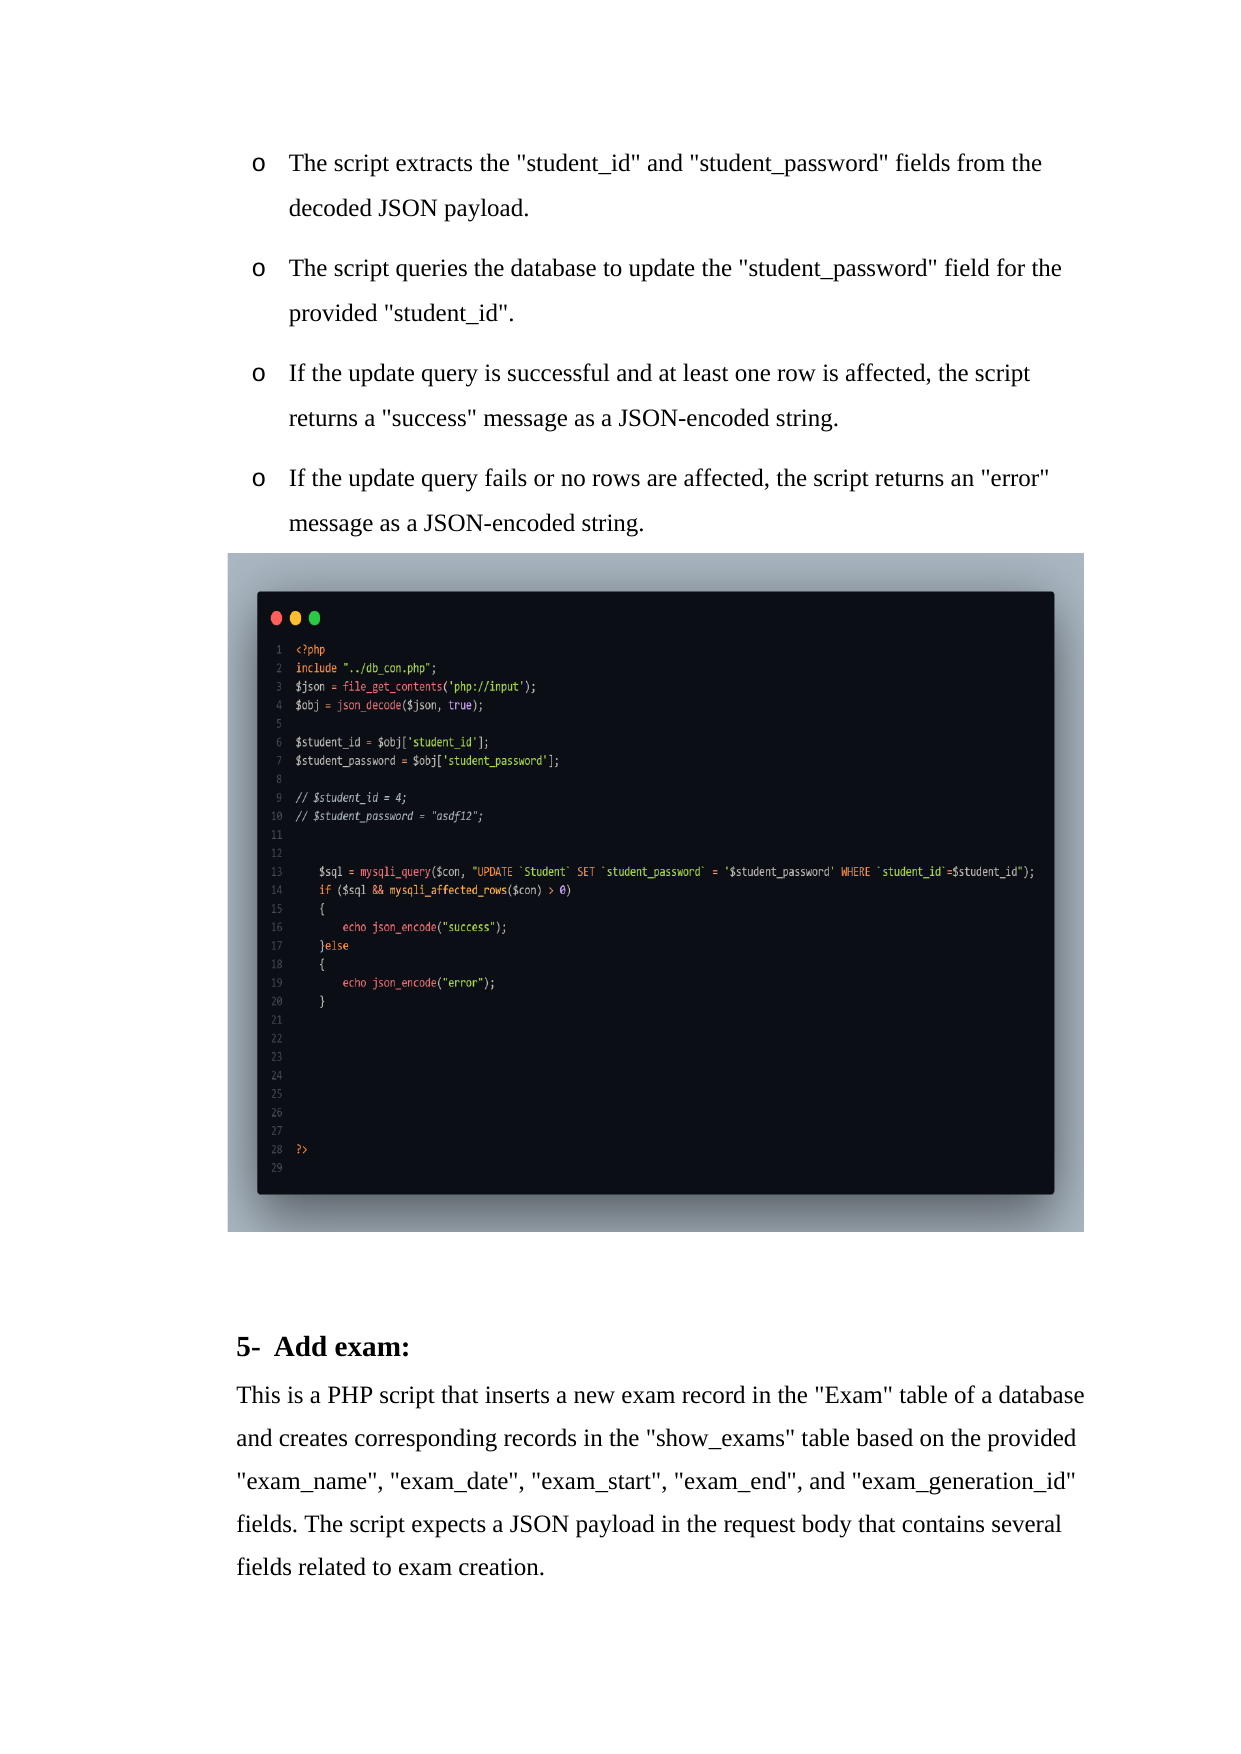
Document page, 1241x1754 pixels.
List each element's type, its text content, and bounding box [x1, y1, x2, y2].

text This is a PHP script that inserts a new exam record in the "Exam" table of a database and creates corresponding records in the "show_exams" table based on the provided "exam_name", "exam_date", "exam_start", "exam_end", and "exam_generation_id" fields. The script expects a JSON payload in the request body that contains several fields related to exam creation. [236, 1380, 1092, 1581]
list Add exam: [236, 1329, 1092, 1363]
list If the update query is successful and at least one row is affected, the script returns a "success" message as a JSON-encoded string. [251, 358, 1092, 432]
list If the update query fails or no rows are affected, the script returns an "error" message as a JSON-encoded string. [251, 463, 1092, 537]
list The script queries the database to update the "student_password" field for the provided "student_id". [251, 253, 1092, 327]
list The script extracts the "student_id" and "student_password" fields from the decoded JSON payload. [251, 148, 1092, 222]
picture [227, 553, 1084, 1232]
